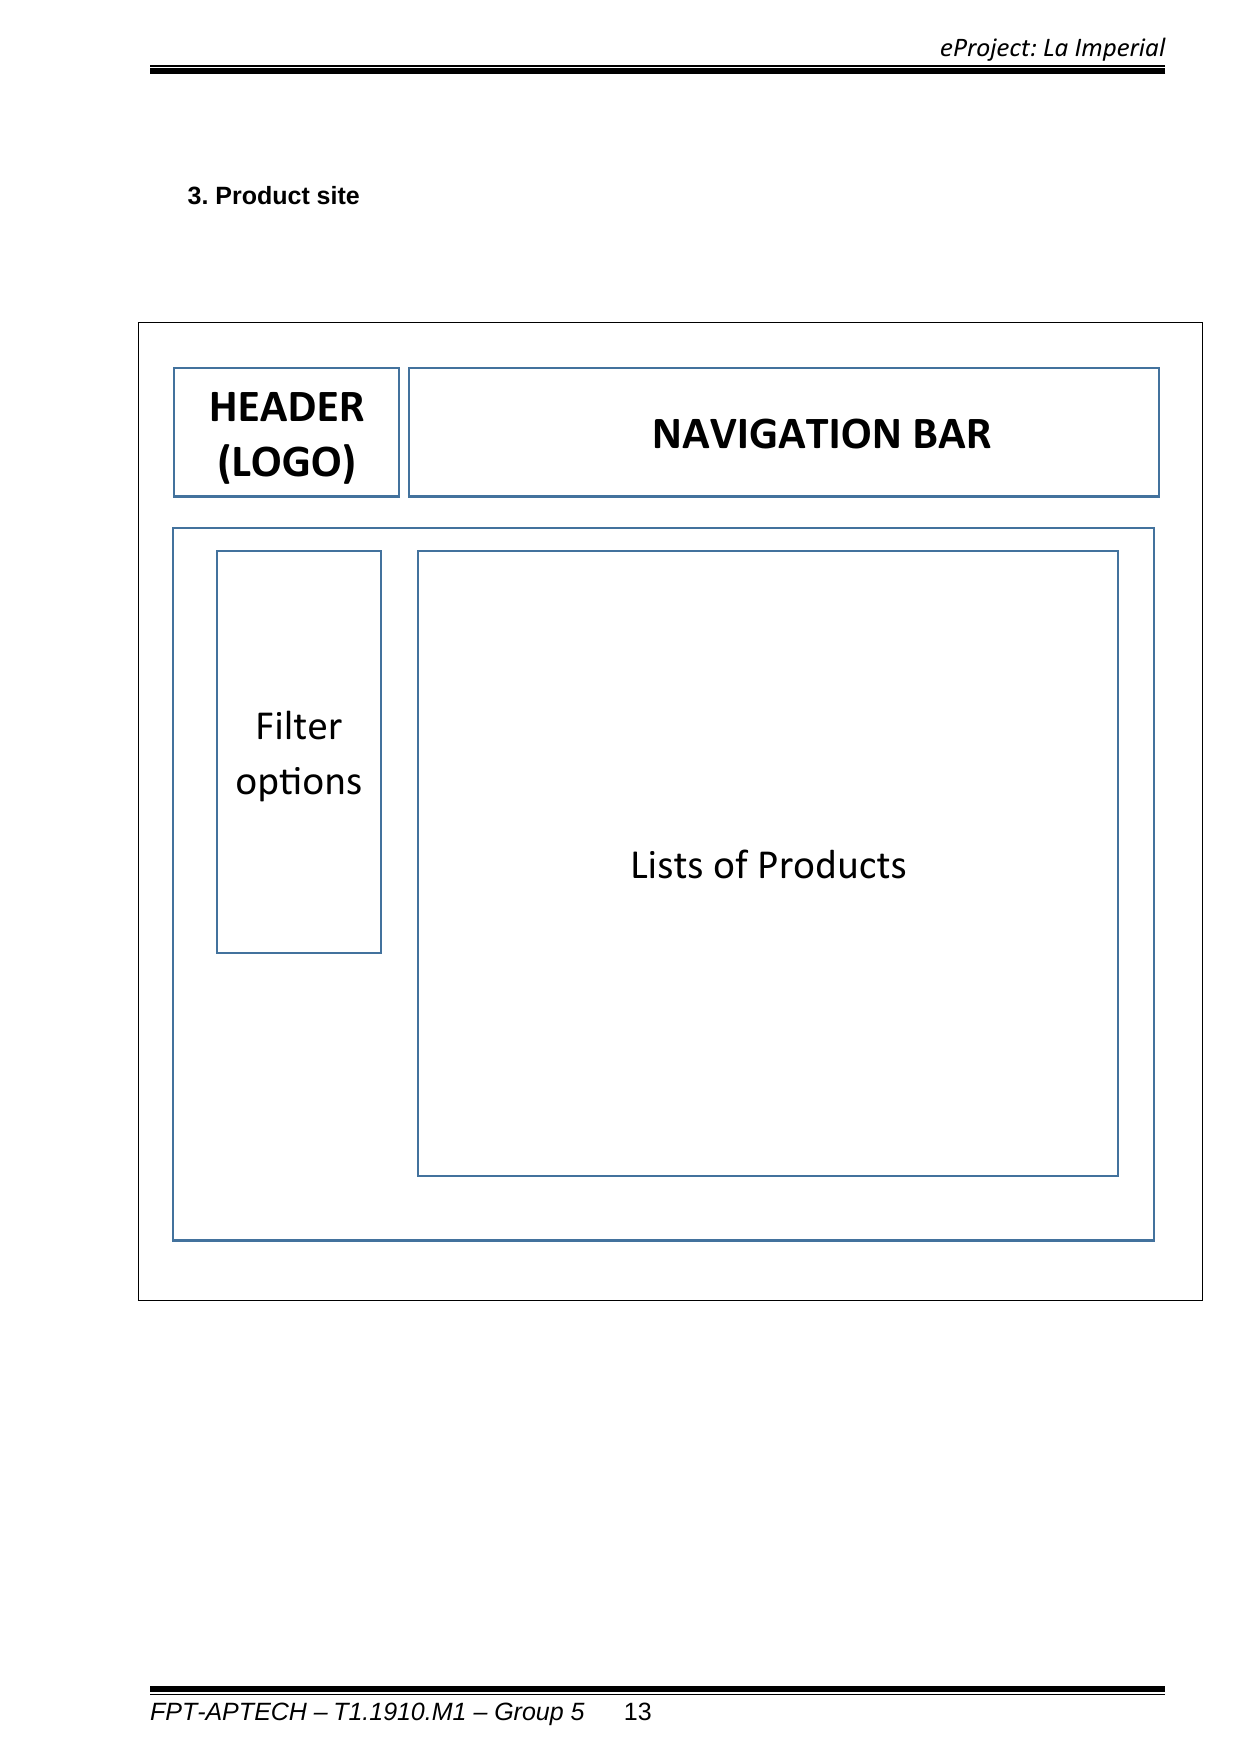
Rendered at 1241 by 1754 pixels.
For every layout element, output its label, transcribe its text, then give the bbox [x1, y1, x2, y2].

table_header [139, 323, 1202, 1300]
text 3. Product site [187, 181, 1165, 210]
